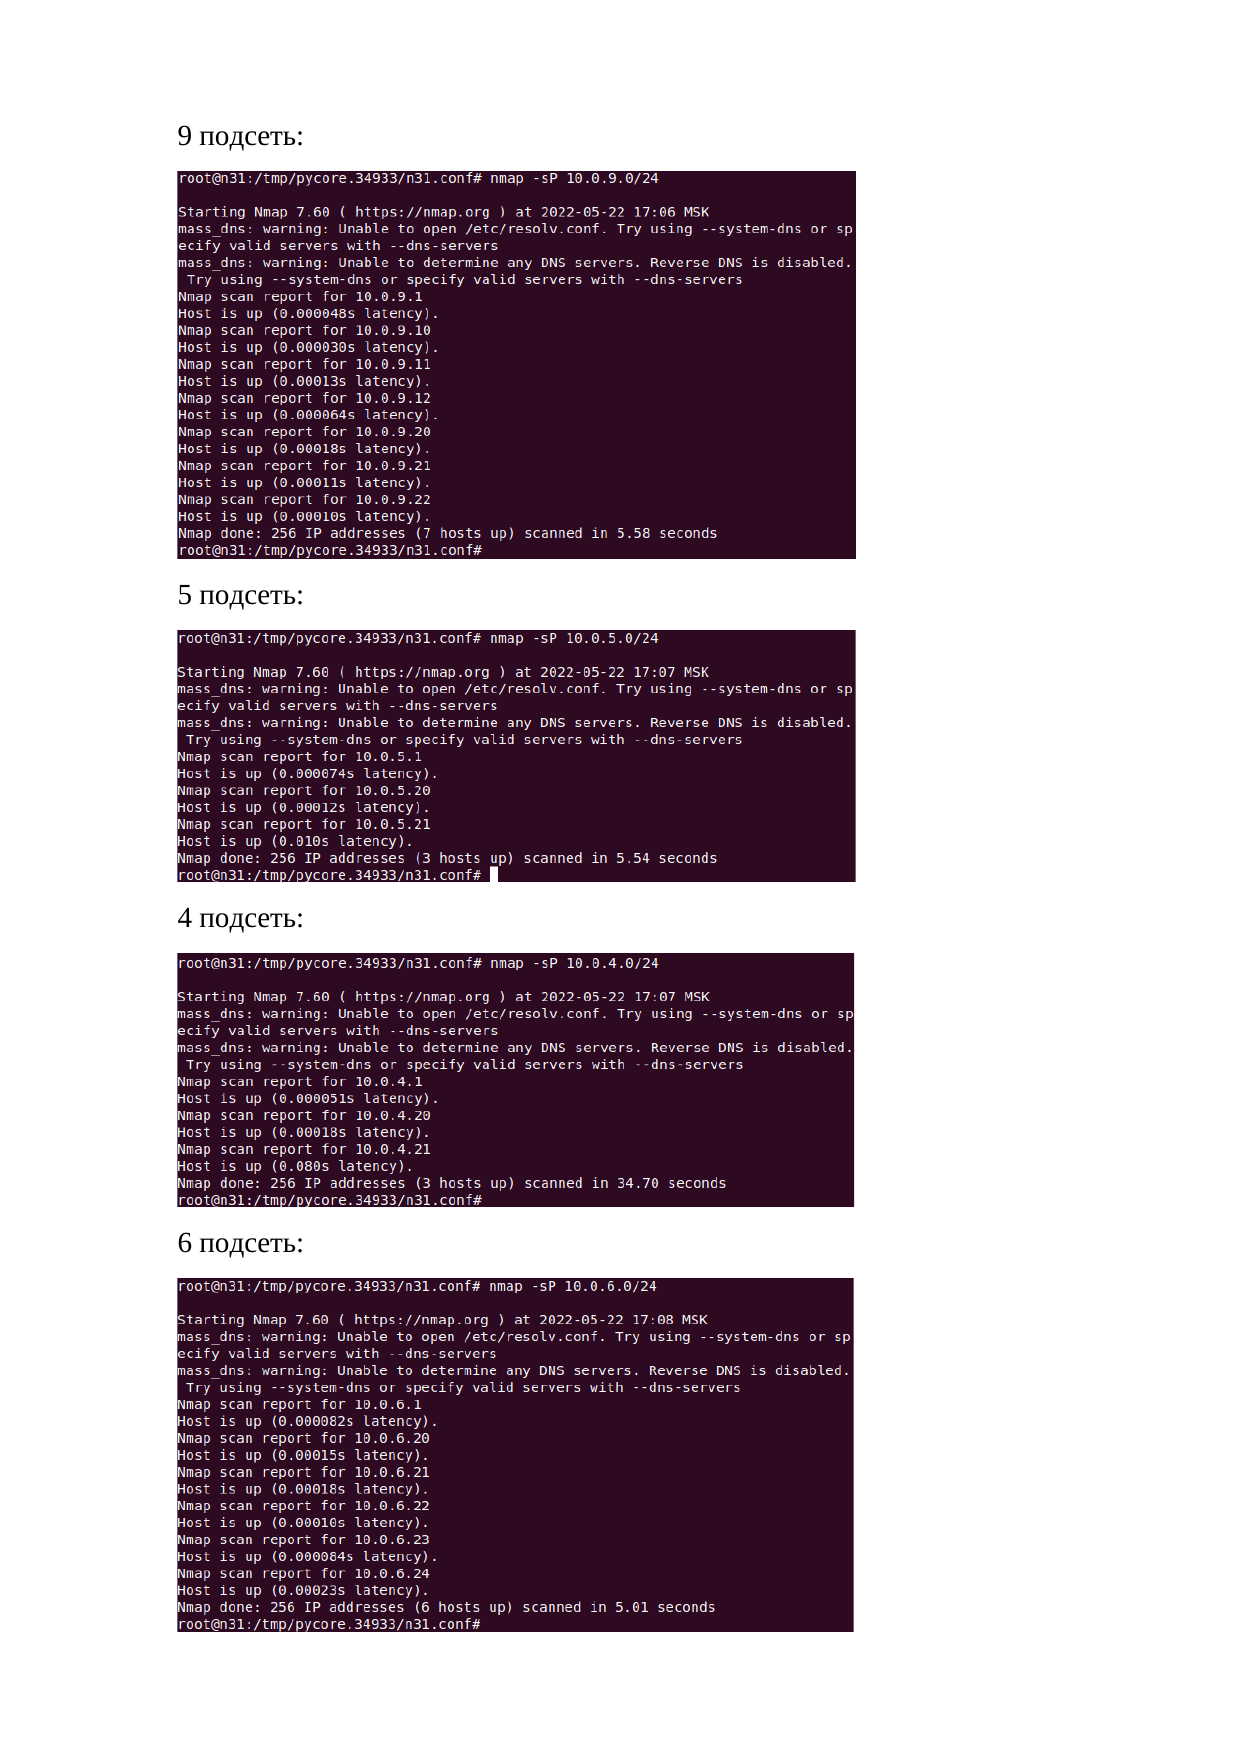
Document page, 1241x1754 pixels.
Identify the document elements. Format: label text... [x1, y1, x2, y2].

picture [177, 630, 856, 882]
picture [177, 953, 855, 1207]
text 6 подсеть: [177, 1225, 1152, 1259]
text 4 подсеть: [177, 900, 1152, 934]
text 9 подсеть: [177, 118, 1152, 152]
picture [177, 171, 856, 559]
text 5 подсеть: [177, 577, 1152, 611]
picture [177, 1278, 854, 1632]
